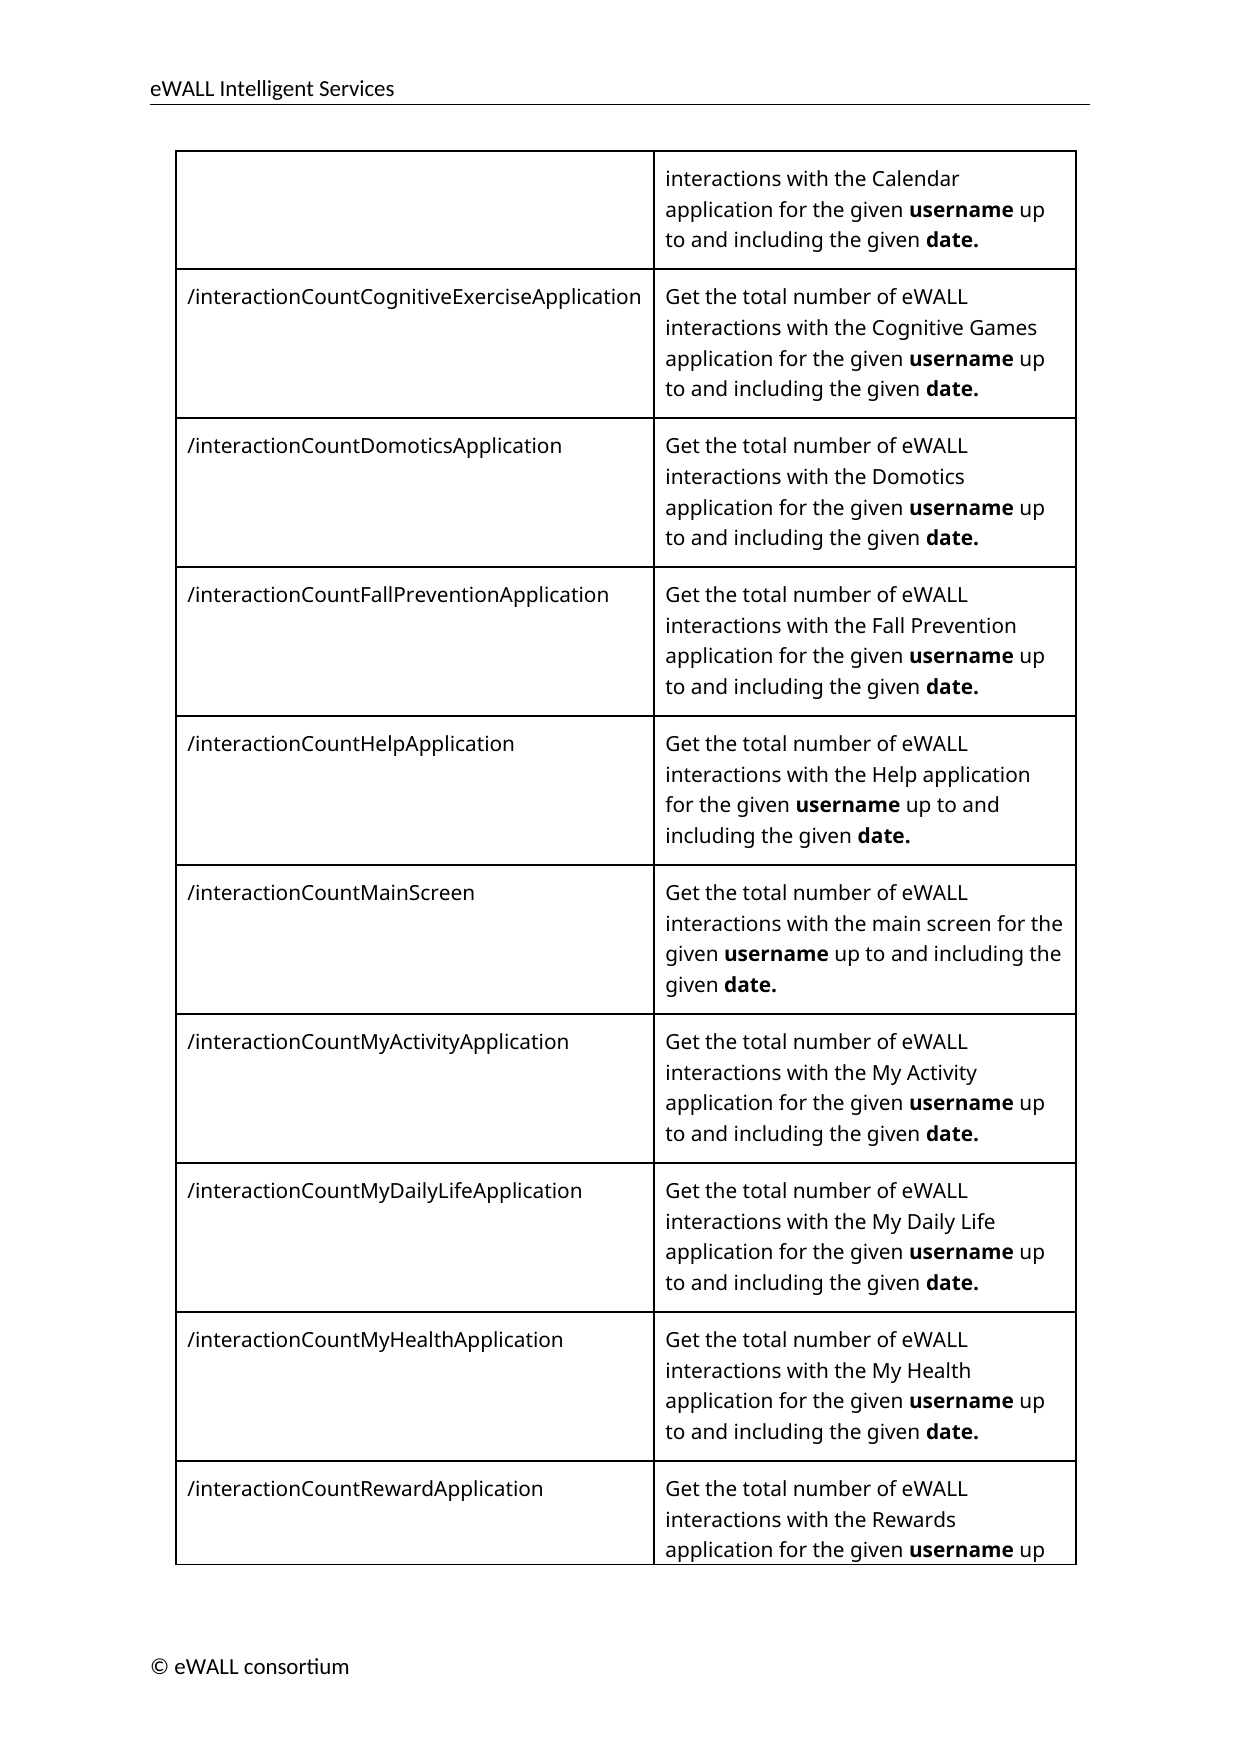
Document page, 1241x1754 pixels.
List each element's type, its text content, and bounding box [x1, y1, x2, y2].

table_cell /interactionCountHelpApplication [177, 717, 653, 864]
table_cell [177, 152, 653, 268]
table_cell /interactionCountMyDailyLifeApplication [177, 1164, 653, 1311]
table_cell /interactionCountMyHealthApplication [177, 1313, 653, 1460]
table_cell /interactionCountMyActivityApplication [177, 1015, 653, 1162]
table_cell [655, 152, 1075, 268]
table_cell /interactionCountDomoticsApplication [177, 419, 653, 566]
table_cell /interactionCountFallPreventionApplication [177, 568, 653, 715]
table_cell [177, 1462, 653, 1564]
table_cell Get the total number of eWALL interactions with the Fall Prevention application for the given username up to and including the given date. [655, 568, 1075, 715]
table_cell Get the total number of eWALL interactions with the Domotics application for the given username up to and including the given date. [655, 419, 1075, 566]
table_cell Get the total number of eWALL interactions with the My Daily Life application for the given username up to and including the given date. [655, 1164, 1075, 1311]
table_cell Get the total number of eWALL interactions with the My Activity application for the given username up to and including the given date. [655, 1015, 1075, 1162]
table_cell Get the total number of eWALL interactions with the Help application for the given username up to and including the given date. [655, 717, 1075, 864]
table_cell /interactionCountCognitiveExerciseApplication [177, 270, 653, 417]
table_cell Get the total number of eWALL interactions with the My Health application for the given username up to and including the given date. [655, 1313, 1075, 1460]
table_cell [655, 1462, 1075, 1564]
table_cell Get the total number of eWALL interactions with the Cognitive Games application for the given username up to and including the given date. [655, 270, 1075, 417]
table_cell Get the total number of eWALL interactions with the main screen for the given username up to and including the given date. [655, 866, 1075, 1013]
table_cell /interactionCountMainScreen [177, 866, 653, 1013]
